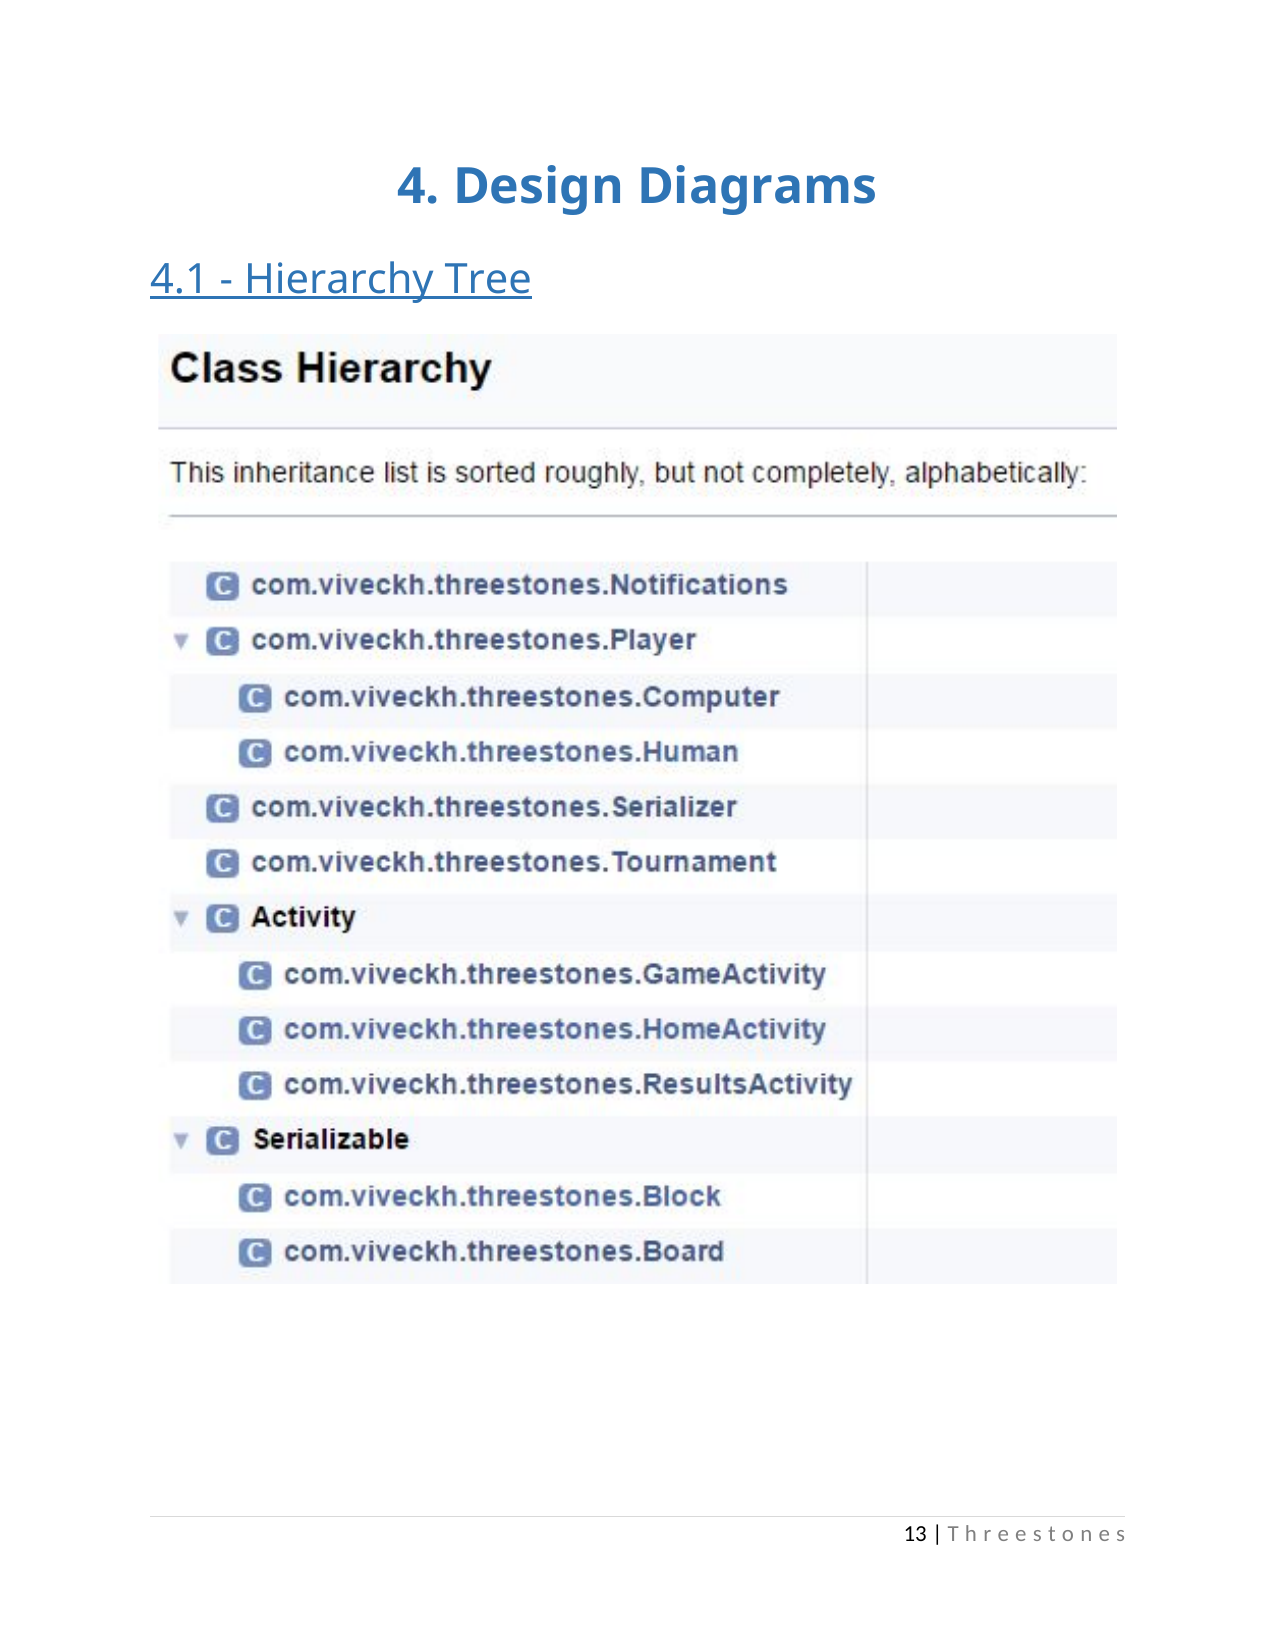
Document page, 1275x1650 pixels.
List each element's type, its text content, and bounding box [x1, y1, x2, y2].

subtitle 4.1 - Hierarchy Tree [150, 248, 1125, 305]
picture [158, 334, 1117, 1284]
subtitle 4. Design Diagrams [150, 150, 1125, 218]
